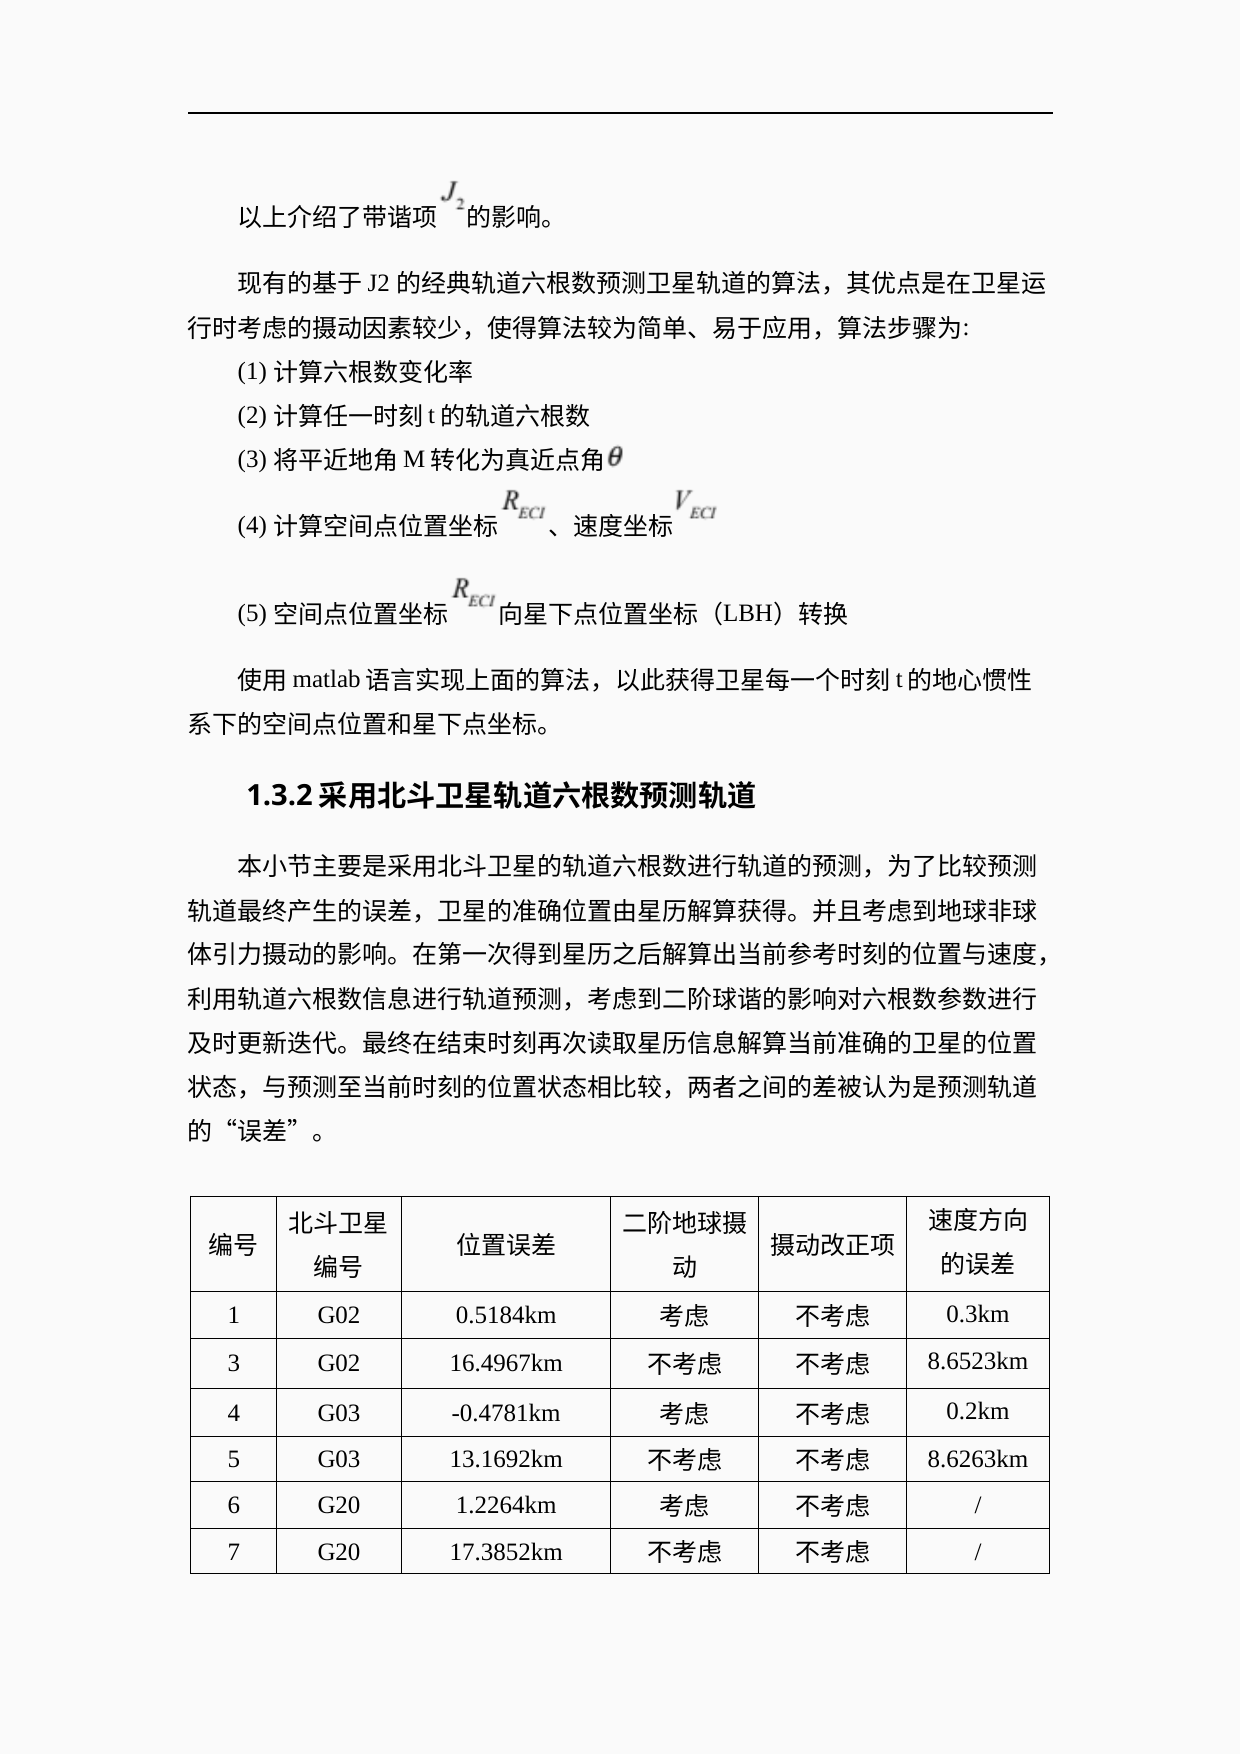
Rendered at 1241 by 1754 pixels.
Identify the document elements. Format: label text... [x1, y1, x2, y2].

table_cell G20 [277, 1482, 401, 1528]
table_cell 不考虑 [611, 1339, 758, 1387]
table_cell 不考虑 [759, 1437, 906, 1481]
table_cell 不考虑 [759, 1482, 906, 1528]
table_cell 考虑 [611, 1292, 758, 1337]
text (2) 计算任一时刻t的轨道六根数 [187, 392, 1053, 436]
table_cell G02 [277, 1292, 401, 1337]
text (1) 计算六根数变化率 [187, 348, 1053, 392]
table_cell 不考虑 [611, 1529, 758, 1573]
table_header 北斗卫星编号 [277, 1197, 401, 1291]
table_header 摄动改正项 [759, 1197, 906, 1291]
table_cell 13.1692km [402, 1437, 610, 1481]
table_cell 8.6523km [907, 1339, 1049, 1387]
table_cell 16.4967km [402, 1339, 610, 1387]
table_cell G02 [277, 1339, 401, 1387]
table_cell 7 [191, 1529, 276, 1573]
text (4) 计算空间点位置坐标、速度坐标 [187, 480, 1053, 568]
table_cell 不考虑 [611, 1437, 758, 1481]
text 使用matlab语言实现上面的算法，以此获得卫星每一个时刻t的地心惯性系下的空间点位置和星下点坐标。 [187, 657, 1053, 745]
table_header 位置误差 [402, 1197, 610, 1291]
table_cell / [907, 1529, 1049, 1573]
table_cell -0.4781km [402, 1389, 610, 1436]
table_cell 4 [191, 1389, 276, 1436]
table_cell 不考虑 [759, 1339, 906, 1387]
table_cell 17.3852km [402, 1529, 610, 1573]
text 现有的基于J2 的经典轨道六根数预测卫星轨道的算法，其优点是在卫星运行时考虑的摄动因素较少，使得算法较为简单、易于应用，算法步骤为: [187, 260, 1053, 348]
table_cell 0.3km [907, 1292, 1049, 1337]
table_cell G20 [277, 1529, 401, 1573]
table_cell 不考虑 [759, 1529, 906, 1573]
table_cell 3 [191, 1339, 276, 1387]
table_cell 1.2264km [402, 1482, 610, 1528]
table_header 二阶地球摄动 [611, 1197, 758, 1291]
table_cell 考虑 [611, 1482, 758, 1528]
table_cell 6 [191, 1482, 276, 1528]
text (3) 将平近地角M转化为真近点角 [187, 436, 1053, 480]
table_cell 5 [191, 1437, 276, 1481]
table_cell G03 [277, 1389, 401, 1436]
table_cell 0.2km [907, 1389, 1049, 1436]
table_cell G03 [277, 1437, 401, 1481]
text 本小节主要是采用北斗卫星的轨道六根数进行轨道的预测，为了比较预测轨道最终产生的误差，卫星的准确位置由星历解算获得。并且考虑到地球非球体引力摄动的影响。在第一次得到星历之后解算出当前参考时刻的位置与速度，利用轨道六根数信息进行轨道预测，考虑到二阶球谐的影响对六根数参数进行及时更新迭代。最终在结束时刻再次读取星历信息解算当前准确的卫星的位置状态，与预测至当前时刻的位置状态相比较，两者之间的差被认为是预测轨道的“误差”。 [187, 843, 1053, 1151]
table_cell / [907, 1482, 1049, 1528]
table_cell 不考虑 [759, 1292, 906, 1337]
table_cell 考虑 [611, 1389, 758, 1436]
table_header 速度方向的误差 [907, 1197, 1049, 1291]
table_header 编号 [191, 1197, 276, 1291]
table_cell 0.5184km [402, 1292, 610, 1337]
table_cell 不考虑 [759, 1389, 906, 1436]
table_cell 1 [191, 1292, 276, 1337]
text 以上介绍了带谐项的影响。 [187, 172, 1053, 260]
table_cell 8.6263km [907, 1437, 1049, 1481]
subtitle 采用北斗卫星轨道六根数预测轨道 [187, 772, 1053, 816]
text (5) 空间点位置坐标向星下点位置坐标（LBH）转换 [187, 568, 1053, 657]
